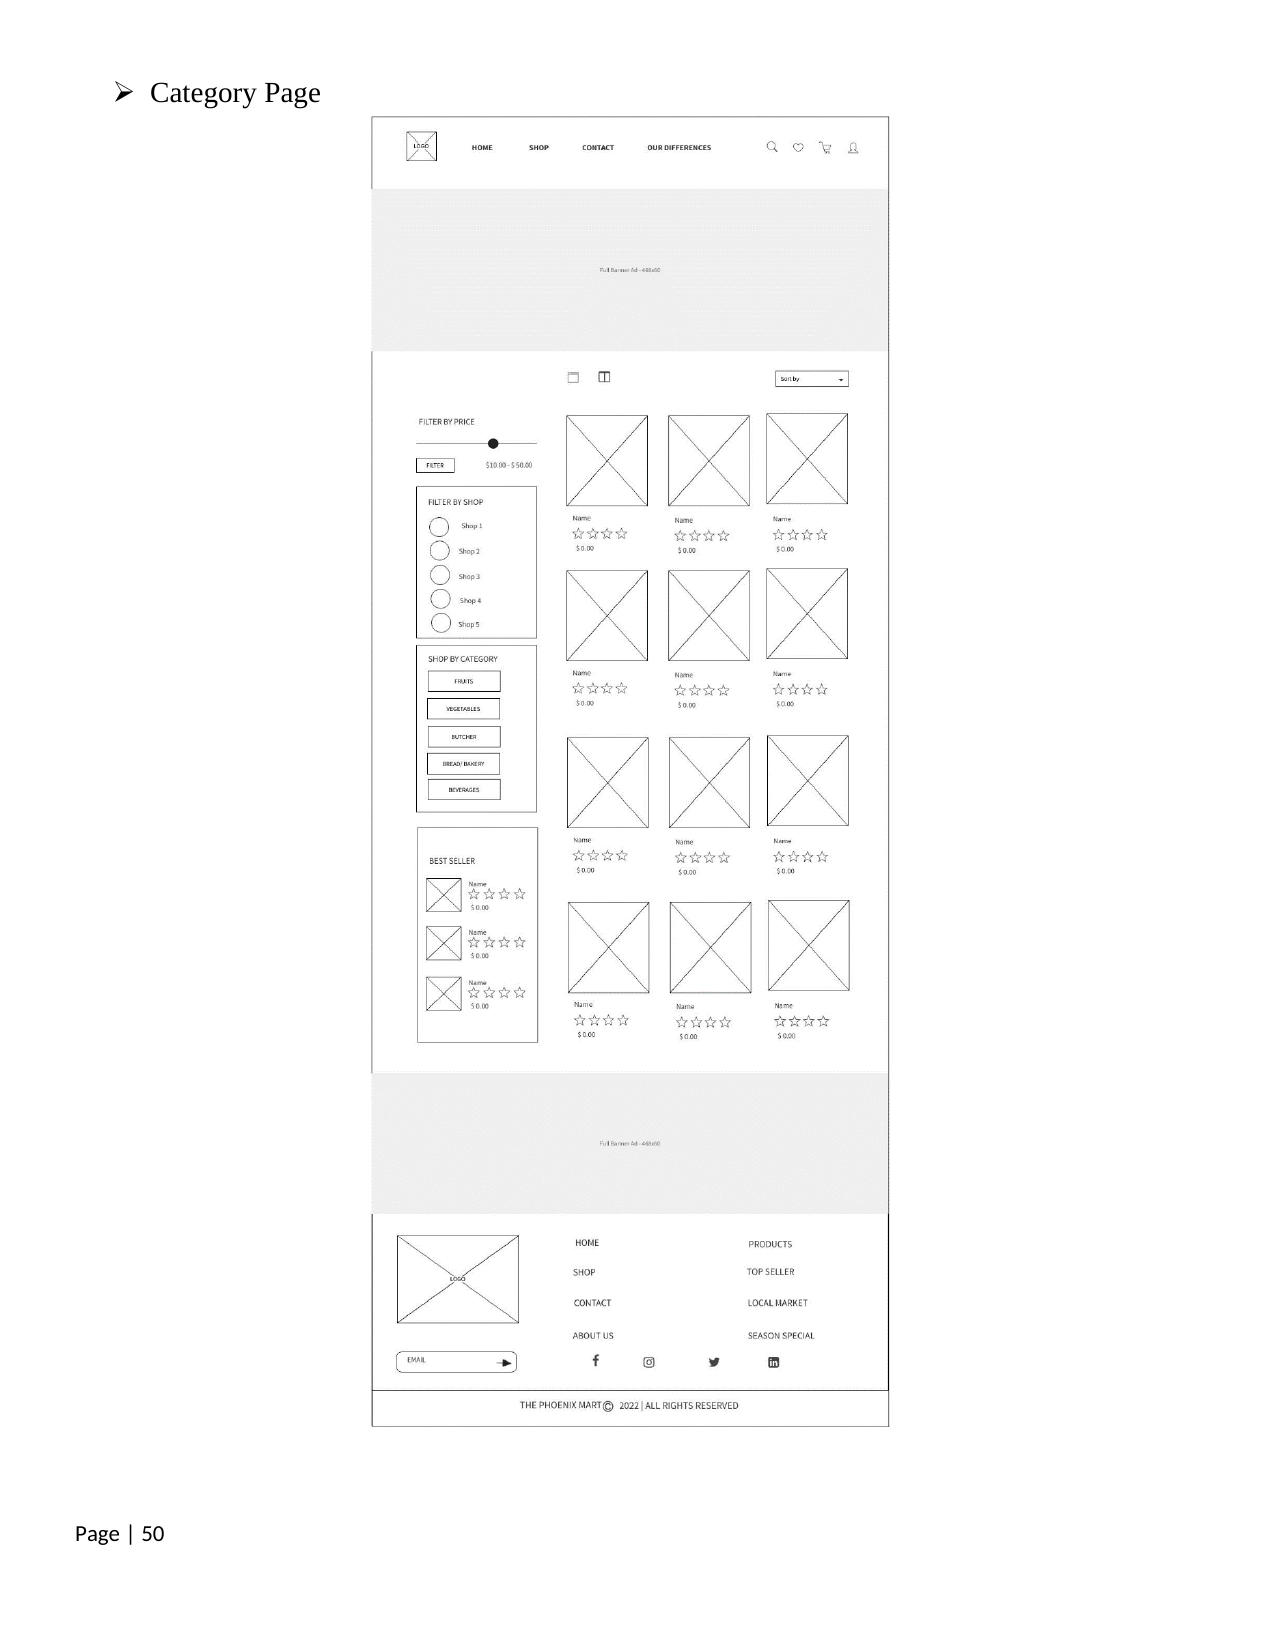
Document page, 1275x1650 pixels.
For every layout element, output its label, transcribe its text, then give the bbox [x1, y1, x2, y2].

picture [353, 111, 922, 1478]
subtitle Category Page [112, 75, 1200, 109]
